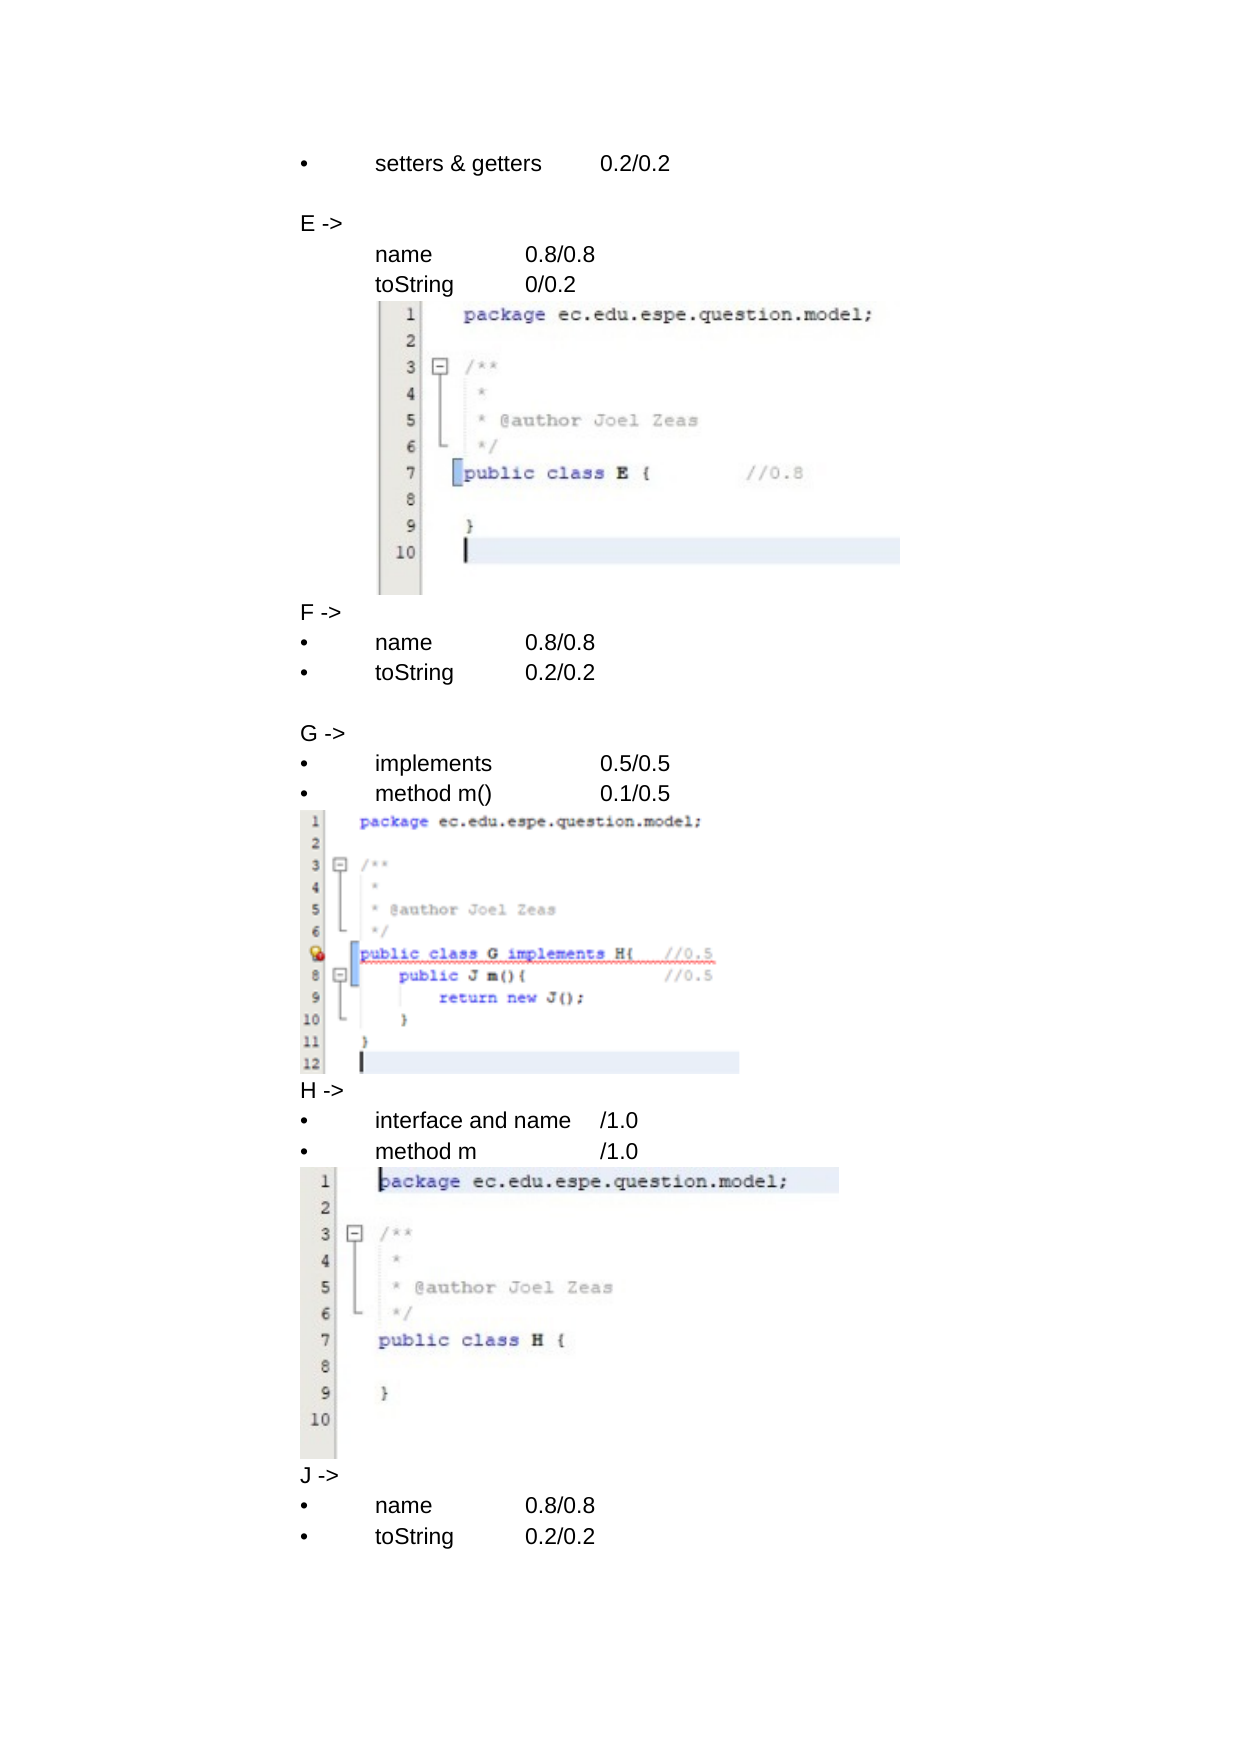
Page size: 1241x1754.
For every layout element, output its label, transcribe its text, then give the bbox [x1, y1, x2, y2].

picture [300, 810, 740, 1074]
text G -> [300, 719, 1090, 746]
text name 0.8/0.8 [300, 241, 1090, 267]
text • implements 0.5/0.5 [300, 750, 1090, 776]
text E -> [300, 210, 1090, 237]
text F -> [300, 599, 1090, 625]
picture [300, 1167, 839, 1459]
text • setters & getters 0.2/0.2 [300, 150, 1090, 176]
text H -> [300, 1077, 1090, 1103]
text J -> [300, 1462, 1090, 1489]
text • name 0.8/0.8 [300, 1492, 1090, 1519]
text • toString 0.2/0.2 [300, 1523, 1090, 1549]
picture [376, 301, 900, 595]
text • method m() 0.1/0.5 [300, 780, 1090, 806]
text • interface and name /1.0 [300, 1107, 1090, 1134]
text • name 0.8/0.8 [300, 629, 1090, 655]
text • toString 0.2/0.2 [300, 659, 1090, 685]
text • method m /1.0 [300, 1138, 1090, 1164]
text toString 0/0.2 [300, 271, 1090, 297]
